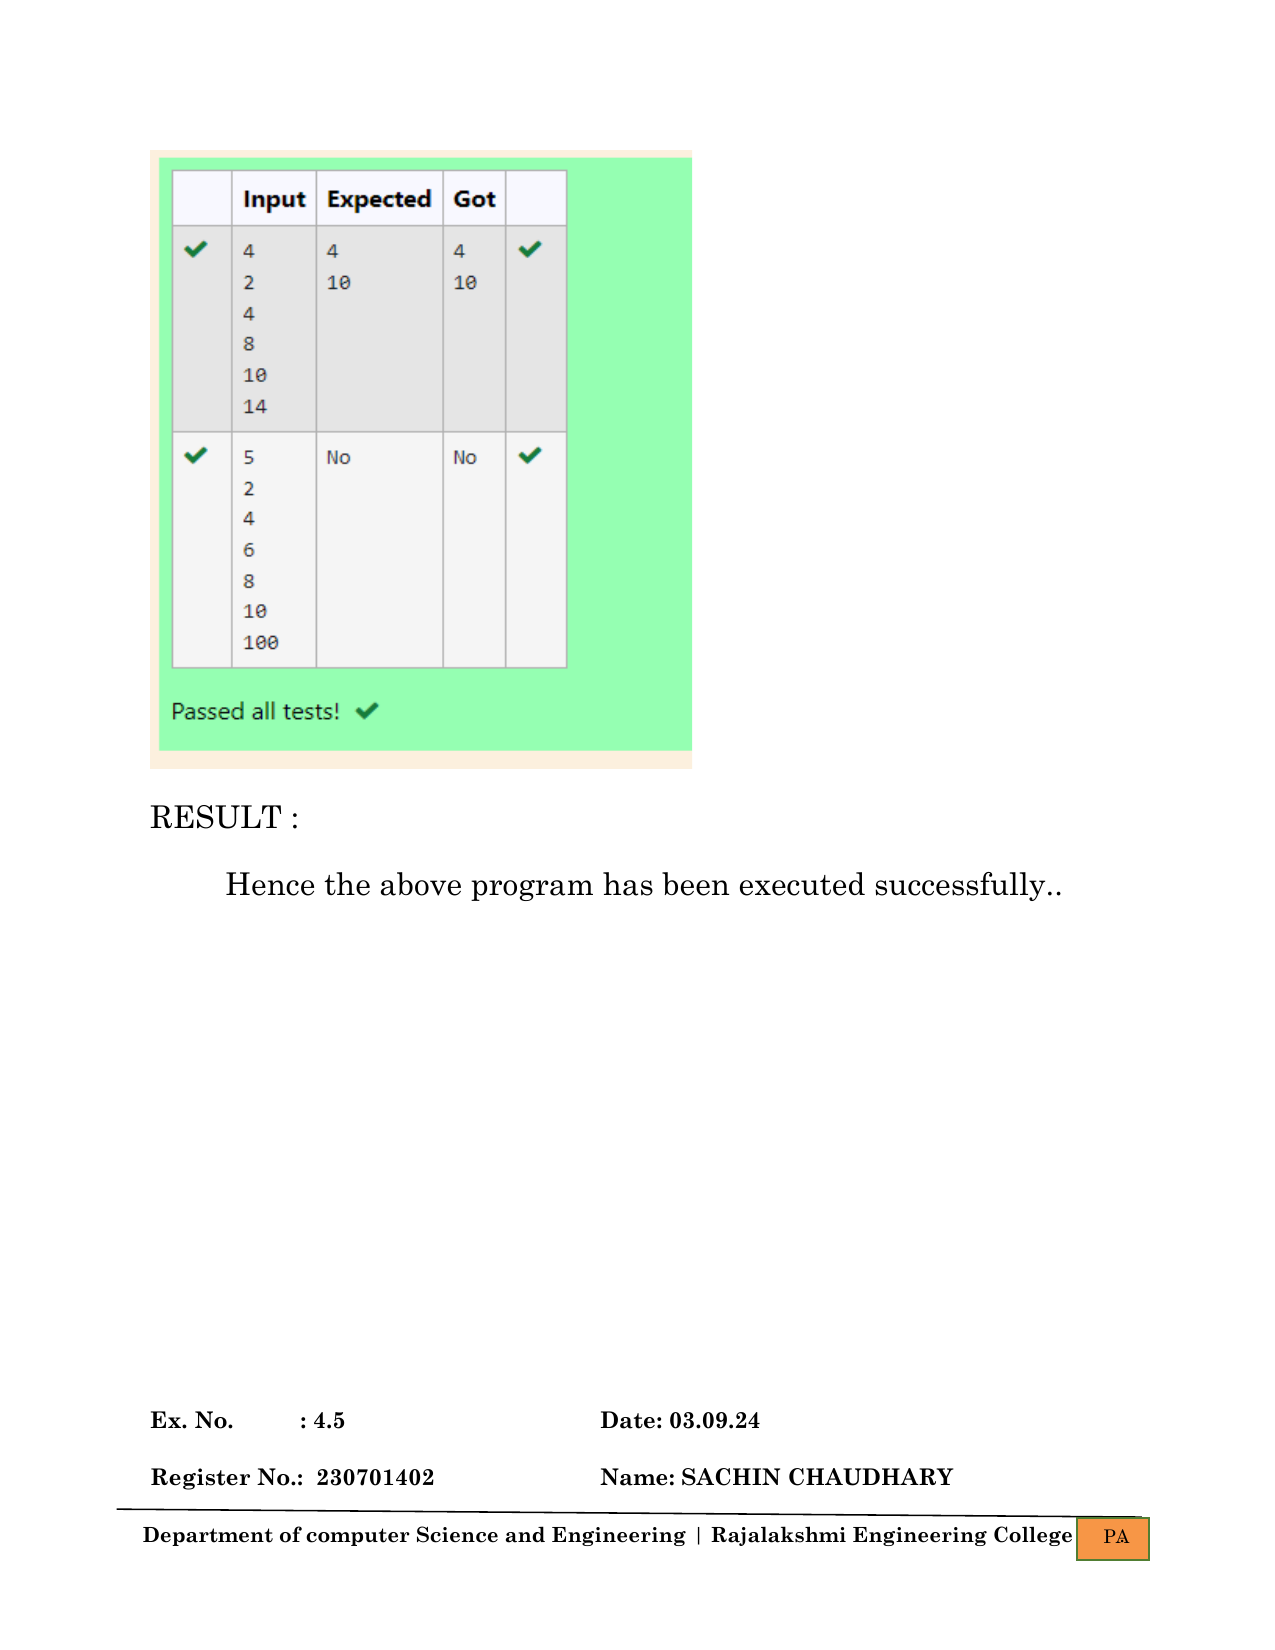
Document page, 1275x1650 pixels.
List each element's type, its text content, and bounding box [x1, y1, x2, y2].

text Register No.: 230701402 Name: SACHIN CHAUDHARY [150, 1462, 1125, 1490]
text Ex. No. : 4.5 Date: 03.09.24 [150, 1406, 1125, 1433]
text Hence the above program has been executed successfully.. [150, 865, 1125, 902]
text RESULT : [150, 798, 1125, 836]
picture [150, 150, 693, 769]
